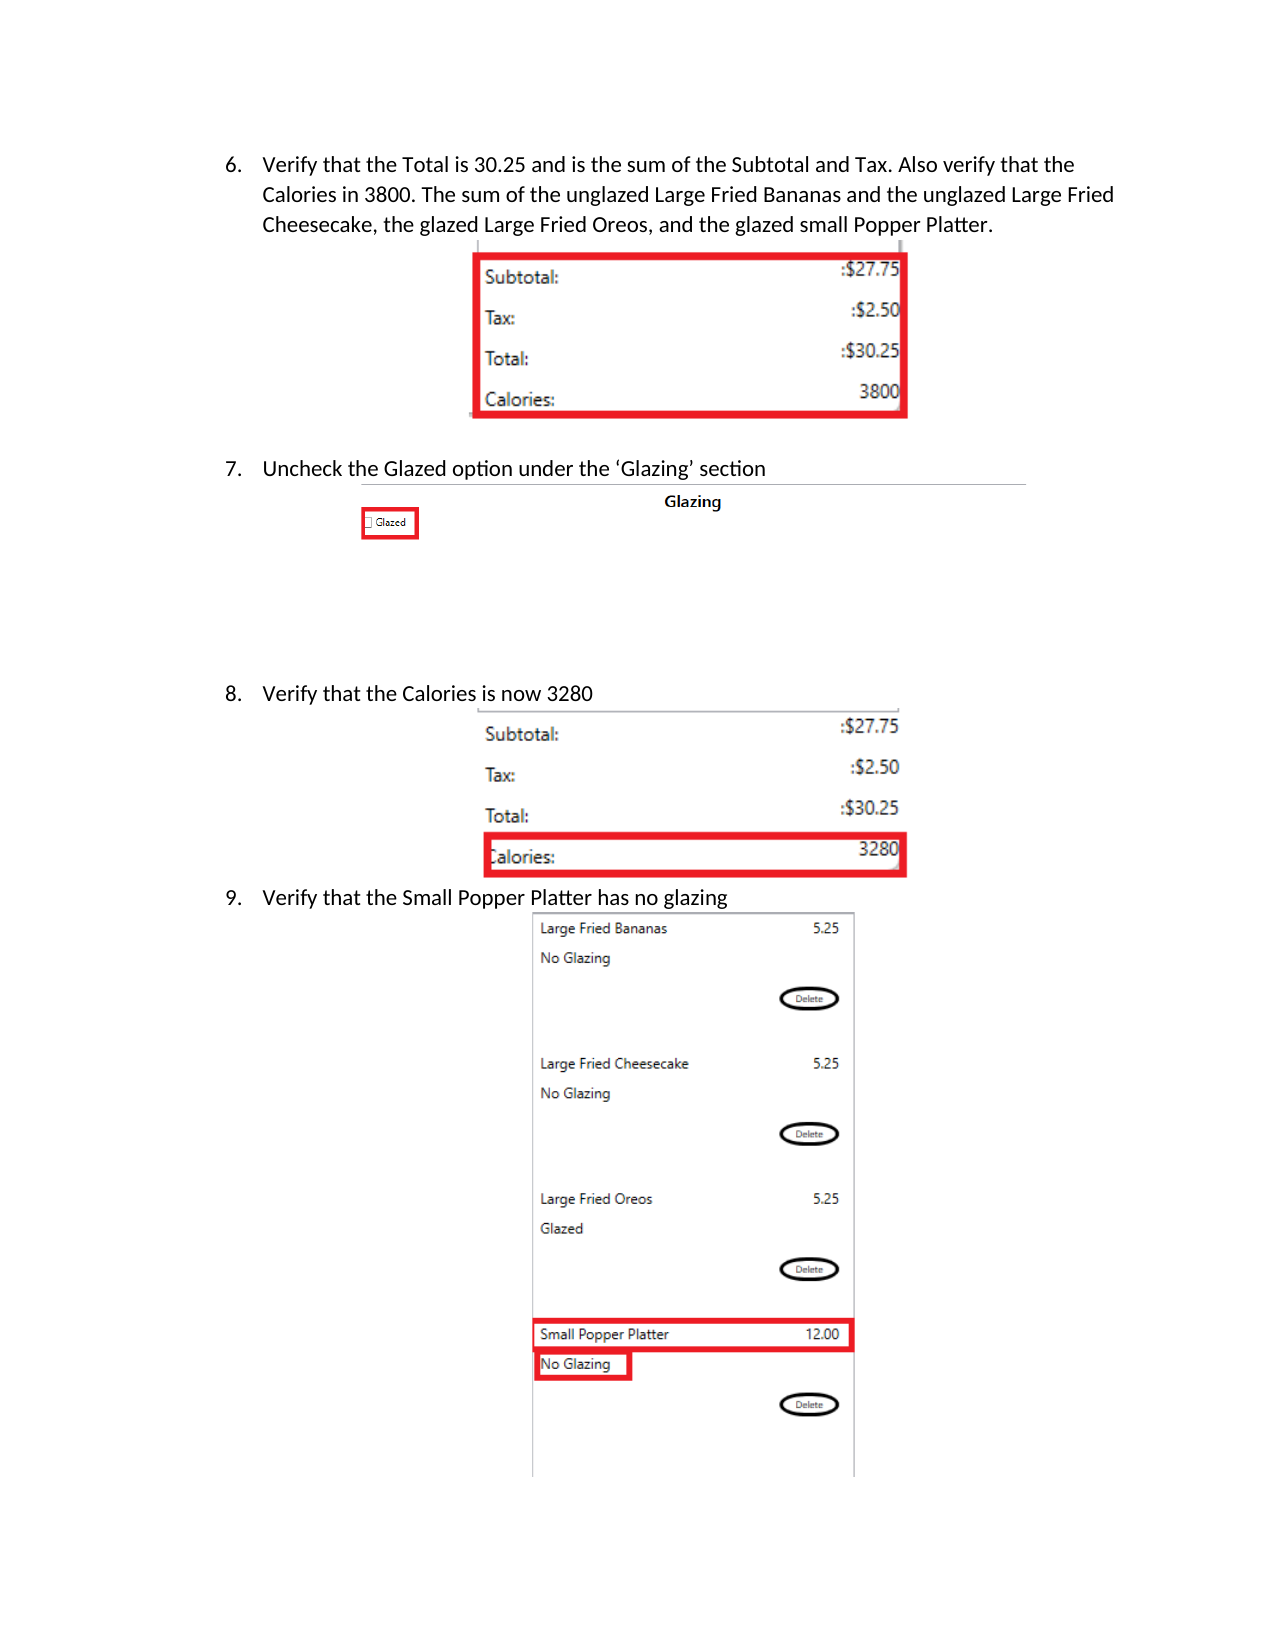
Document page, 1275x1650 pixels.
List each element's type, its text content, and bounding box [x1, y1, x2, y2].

list Uncheck the Glazed option under the ‘Glazing’ section [225, 454, 1125, 482]
picture [468, 240, 919, 422]
picture [473, 708, 915, 881]
picture [361, 484, 1027, 677]
list Verify that the Small Popper Platter has no glazing [225, 883, 1125, 911]
picture [532, 912, 856, 1477]
list Verify that the Calories is now 3280 [225, 679, 1125, 707]
list Verify that the Total is 30.25 and is the sum of the Subtotal and Tax. Also verify that the Calories in 3800. The sum of the unglazed Large Fried Bananas and the unglazed Large Fried Cheesecake, the glazed Large Fried Oreos, and the glazed small Popper Platter. [225, 150, 1125, 238]
